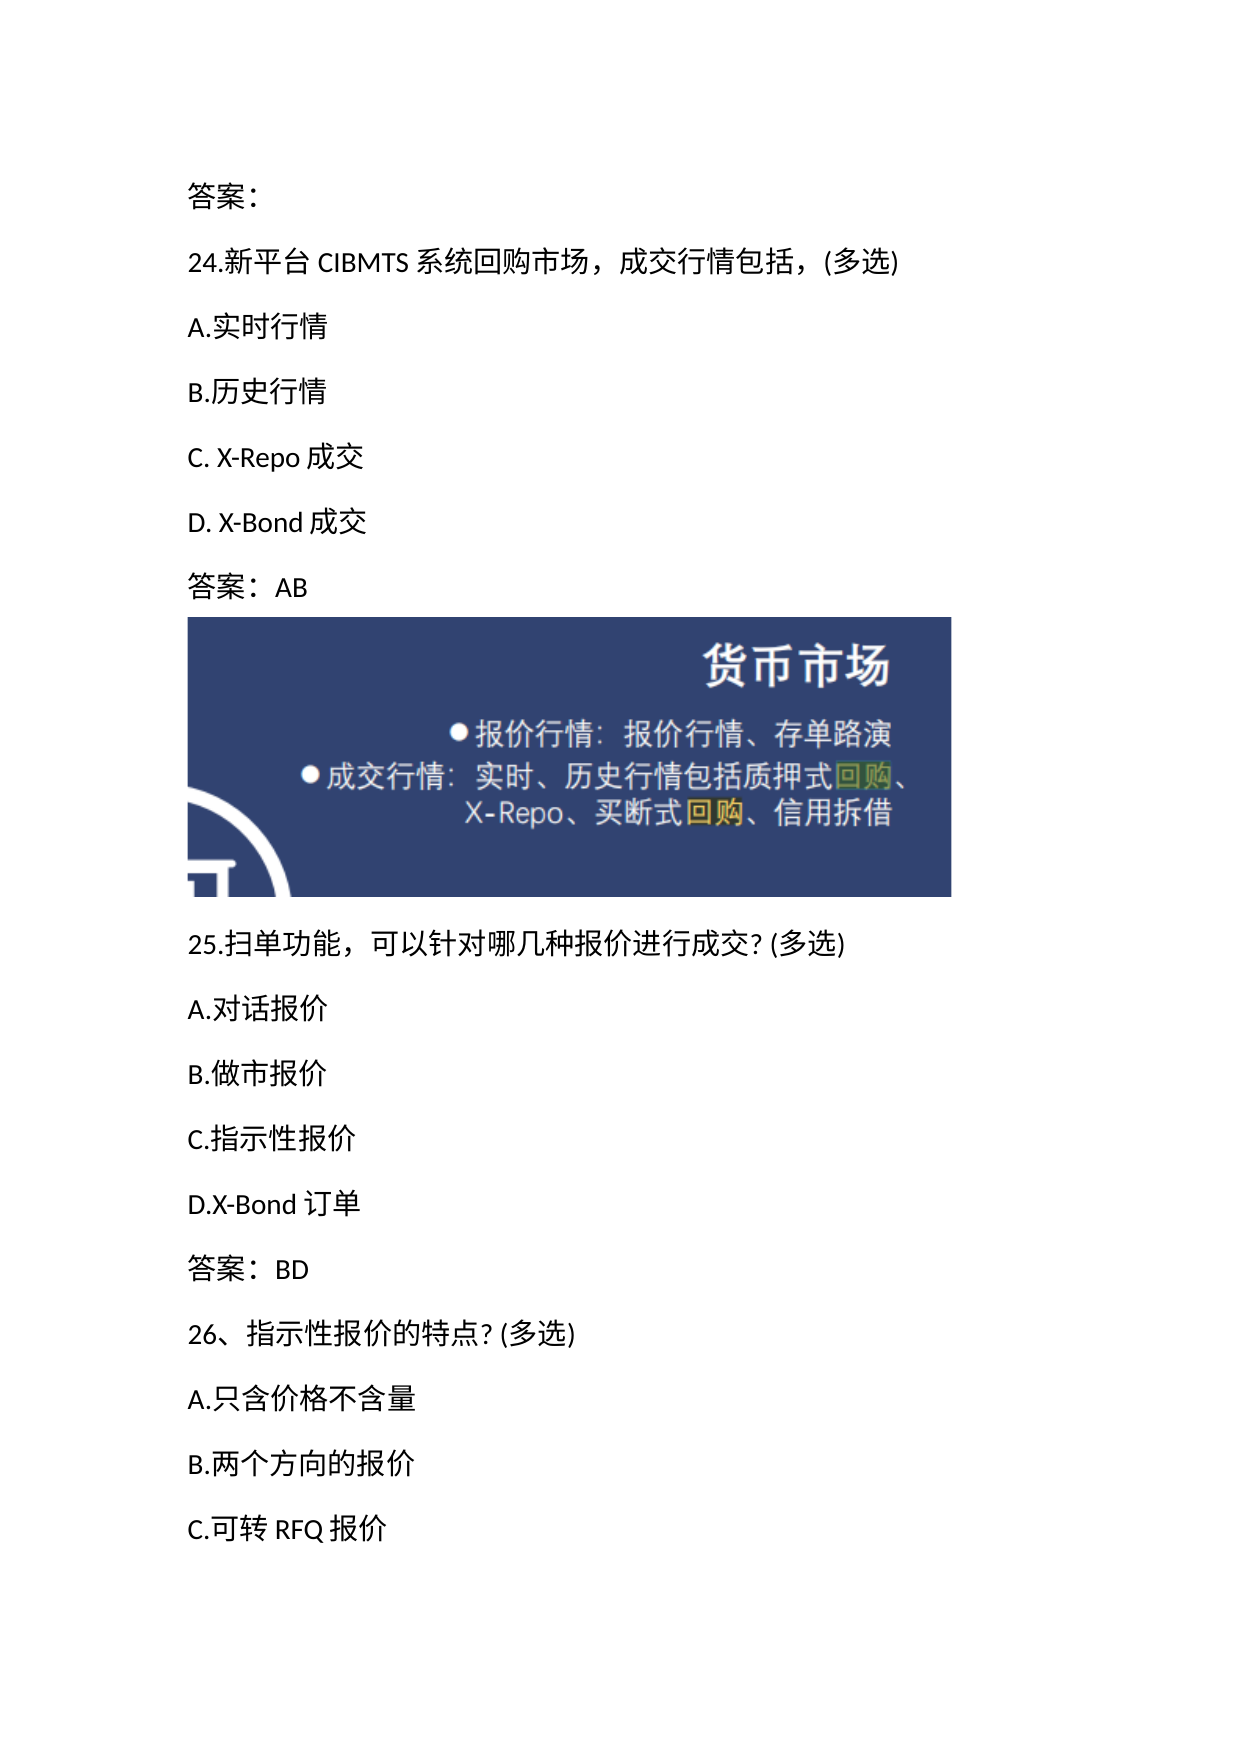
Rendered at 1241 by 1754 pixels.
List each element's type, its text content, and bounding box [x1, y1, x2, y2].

text 26、指示性报价的特点? (多选) [187, 1299, 1053, 1364]
text B.两个方向的报价 [187, 1429, 1053, 1494]
text 答案： [187, 162, 1053, 227]
text C. X-Repo成交 [187, 422, 1053, 487]
text D.X-Bond订单 [187, 1169, 1053, 1234]
text D. X-Bond成交 [187, 487, 1053, 552]
text B.历史行情 [187, 357, 1053, 422]
text 25.扫单功能，可以针对哪几种报价进行成交? (多选) [187, 909, 1053, 974]
text 答案：BD [187, 1234, 1053, 1299]
picture [187, 617, 952, 897]
text C.可转RFQ报价 [187, 1494, 1053, 1559]
text 24.新平台CIBMTS系统回购市场，成交行情包括，(多选) [187, 227, 1053, 292]
text B.做市报价 [187, 1039, 1053, 1104]
text A.对话报价 [187, 974, 1053, 1039]
text C.指示性报价 [187, 1104, 1053, 1169]
text 答案：AB [187, 552, 1053, 617]
text A.实时行情 [187, 292, 1053, 357]
text A.只含价格不含量 [187, 1364, 1053, 1429]
